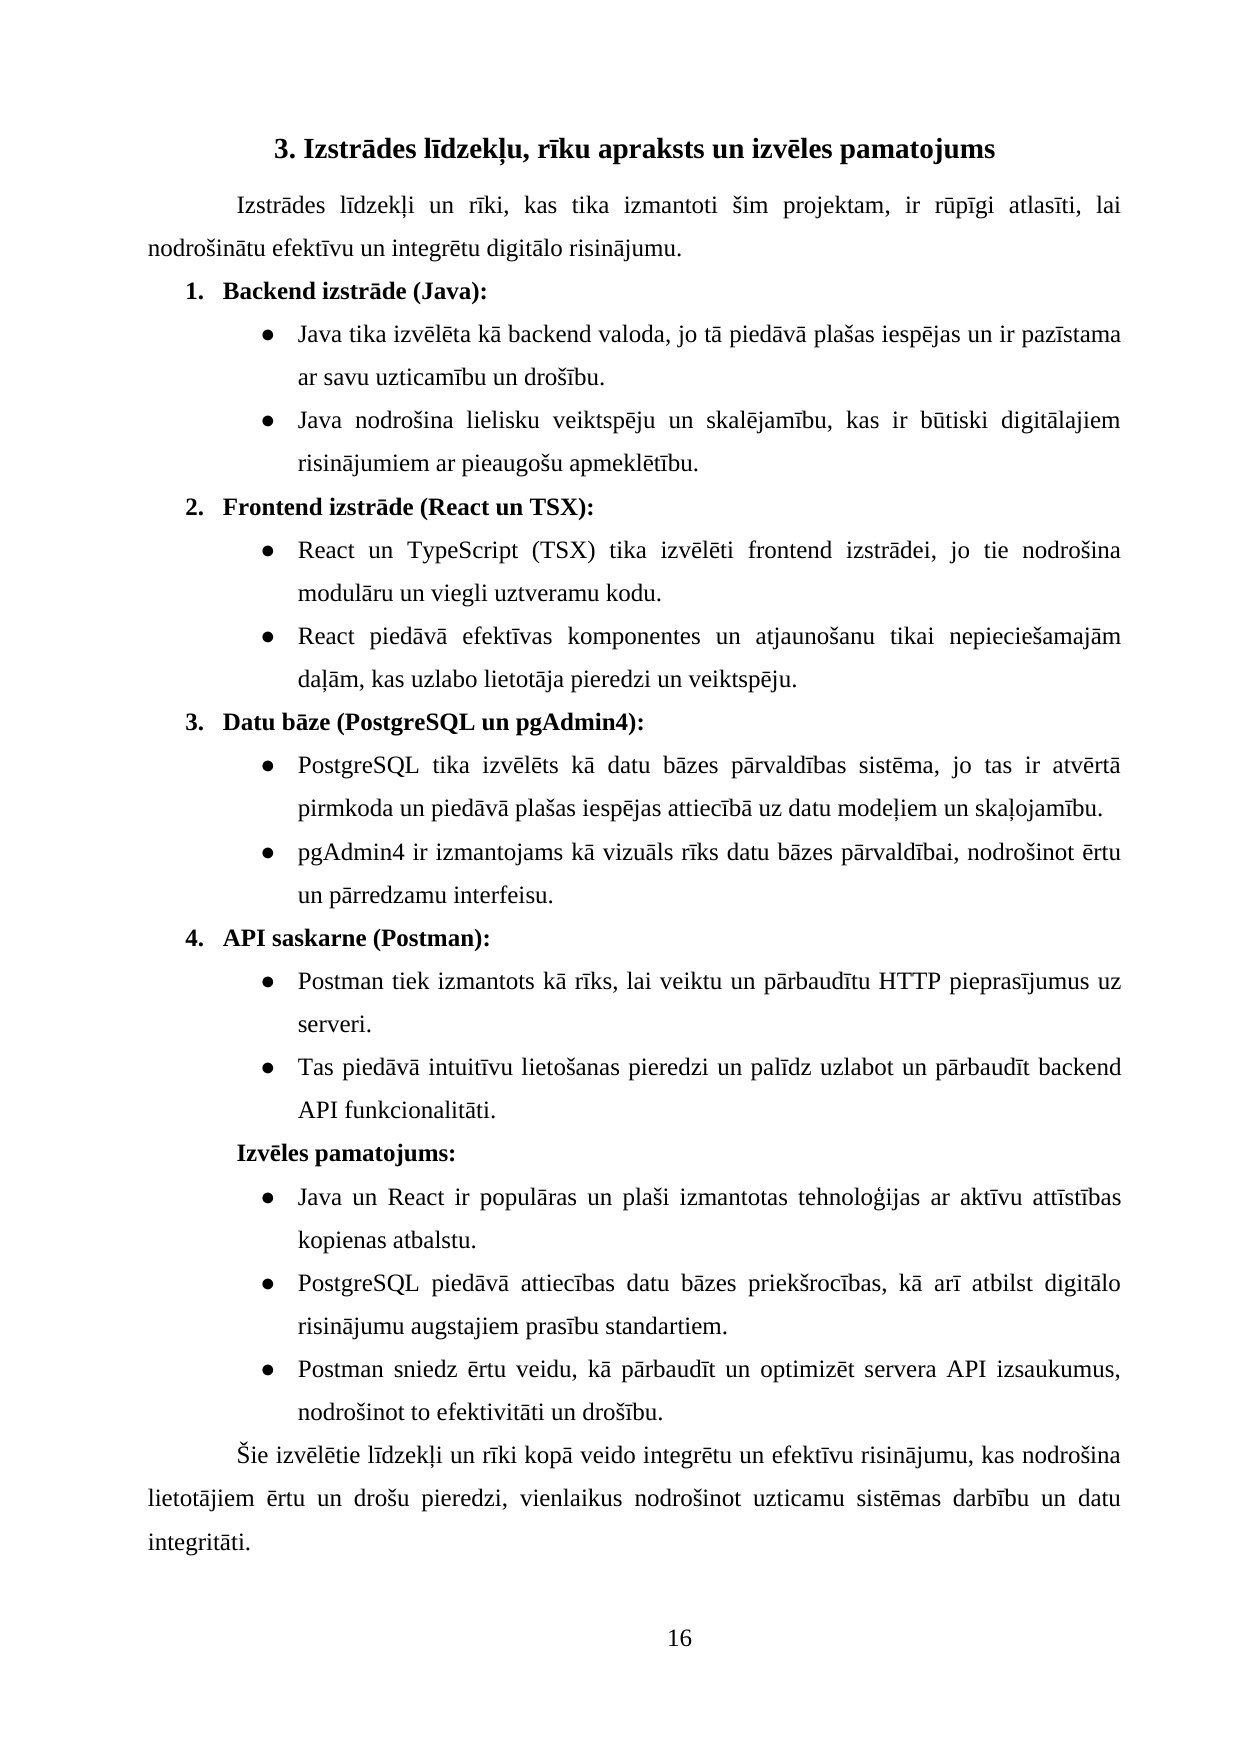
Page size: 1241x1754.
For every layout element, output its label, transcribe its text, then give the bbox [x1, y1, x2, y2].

list Postman tiek izmantots kā rīks, lai veiktu un pārbaudītu HTTP pieprasījumus uz serveri. [260, 966, 1122, 1038]
text Izvēles pamatojums: [148, 1138, 1122, 1167]
list Backend izstrāde (Java): [185, 276, 1122, 305]
subtitle 3. Izstrādes līdzekļu, rīku apraksts un izvēles pamatojums [148, 131, 1122, 165]
list Java nodrošina lielisku veiktspēju un skalējamību, kas ir būtiski digitālajiem risinājumiem ar pieaugošu apmeklētību. [260, 405, 1122, 477]
list Java tika izvēlēta kā backend valoda, jo tā piedāvā plašas iespējas un ir pazīstama ar savu uzticamību un drošību. [260, 319, 1122, 391]
list pgAdmin4 ir izmantojams kā vizuāls rīks datu bāzes pārvaldībai, nodrošinot ērtu un pārredzamu interfeisu. [260, 837, 1122, 908]
list React un TypeScript (TSX) tika izvēlēti frontend izstrādei, jo tie nodrošina modulāru un viegli uztveramu kodu. [260, 535, 1122, 607]
list PostgreSQL tika izvēlēts kā datu bāzes pārvaldības sistēma, jo tas ir atvērtā pirmkoda un piedāvā plašas iespējas attiecībā uz datu modeļiem un skaļojamību. [260, 750, 1122, 822]
text Šie izvēlētie līdzekļi un rīki kopā veido integrētu un efektīvu risinājumu, kas nodrošina lietotājiem ērtu un drošu pieredzi, vienlaikus nodrošinot uzticamu sistēmas darbību un datu integritāti. [148, 1440, 1122, 1555]
list Frontend izstrāde (React un TSX): [185, 492, 1122, 520]
list Postman sniedz ērtu veidu, kā pārbaudīt un optimizēt servera API izsaukumus, nodrošinot to efektivitāti un drošību. [260, 1354, 1122, 1426]
list PostgreSQL piedāvā attiecības datu bāzes priekšrocības, kā arī atbilst digitālo risinājumu augstajiem prasību standartiem. [260, 1268, 1122, 1340]
text Izstrādes līdzekļi un rīki, kas tika izmantoti šim projektam, ir rūpīgi atlasīti, lai nodrošinātu efektīvu un integrētu digitālo risinājumu. [148, 190, 1122, 262]
list Tas piedāvā intuitīvu lietošanas pieredzi un palīdz uzlabot un pārbaudīt backend API funkcionalitāti. [260, 1052, 1122, 1124]
list React piedāvā efektīvas komponentes un atjaunošanu tikai nepieciešamajām daļām, kas uzlabo lietotāja pieredzi un veiktspēju. [260, 621, 1122, 693]
list API saskarne (Postman): [185, 923, 1122, 952]
list Java un React ir populāras un plaši izmantotas tehnoloģijas ar aktīvu attīstības kopienas atbalstu. [260, 1182, 1122, 1253]
list Datu bāze (PostgreSQL un pgAdmin4): [185, 707, 1122, 736]
